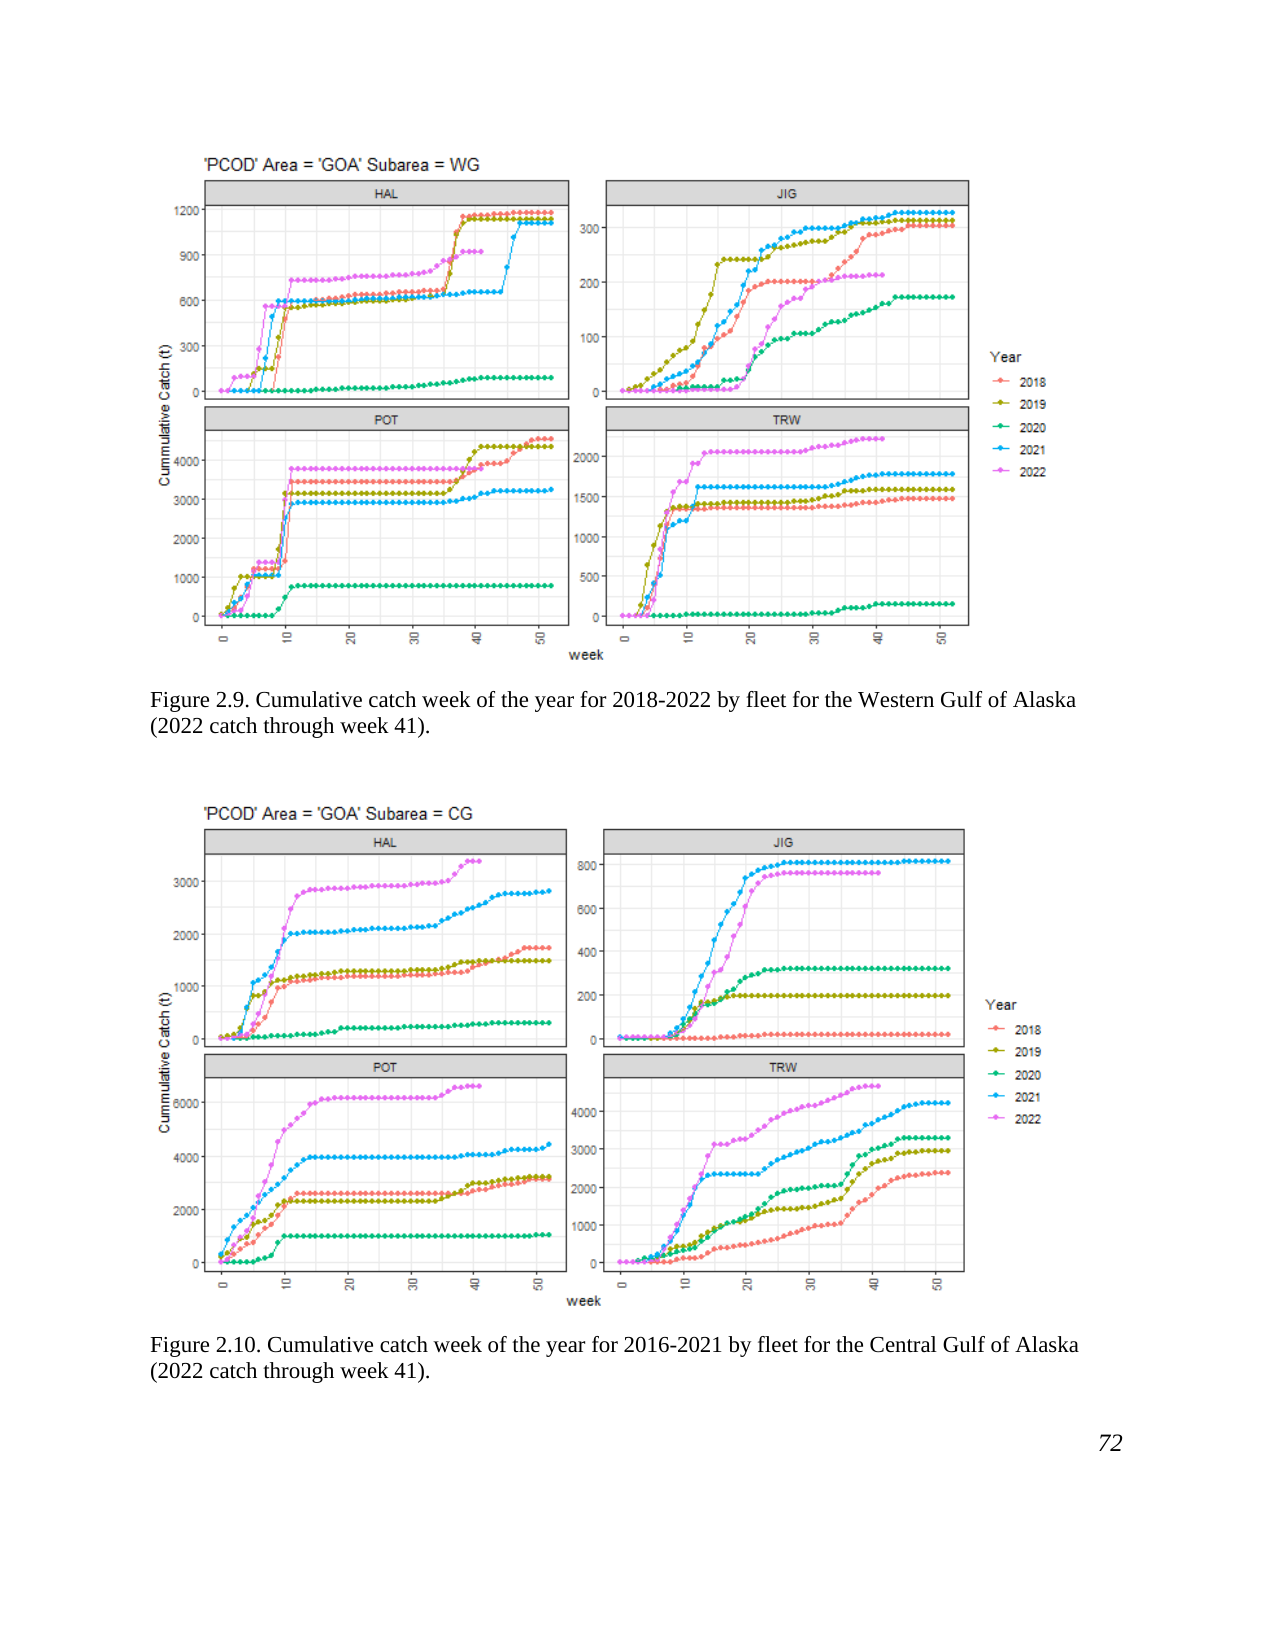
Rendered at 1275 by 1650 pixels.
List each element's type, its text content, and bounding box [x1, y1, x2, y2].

picture [150, 150, 1059, 669]
picture [150, 798, 1054, 1315]
text Figure 2.10. Cumulative catch week of the year for 2016-2021 by fleet for the Central Gulf of Alaska (2022 catch through week 41). [150, 1331, 1125, 1383]
text Figure 2.9. Cumulative catch week of the year for 2018-2022 by fleet for the Western Gulf of Alaska (2022 catch through week 41). [150, 686, 1125, 738]
